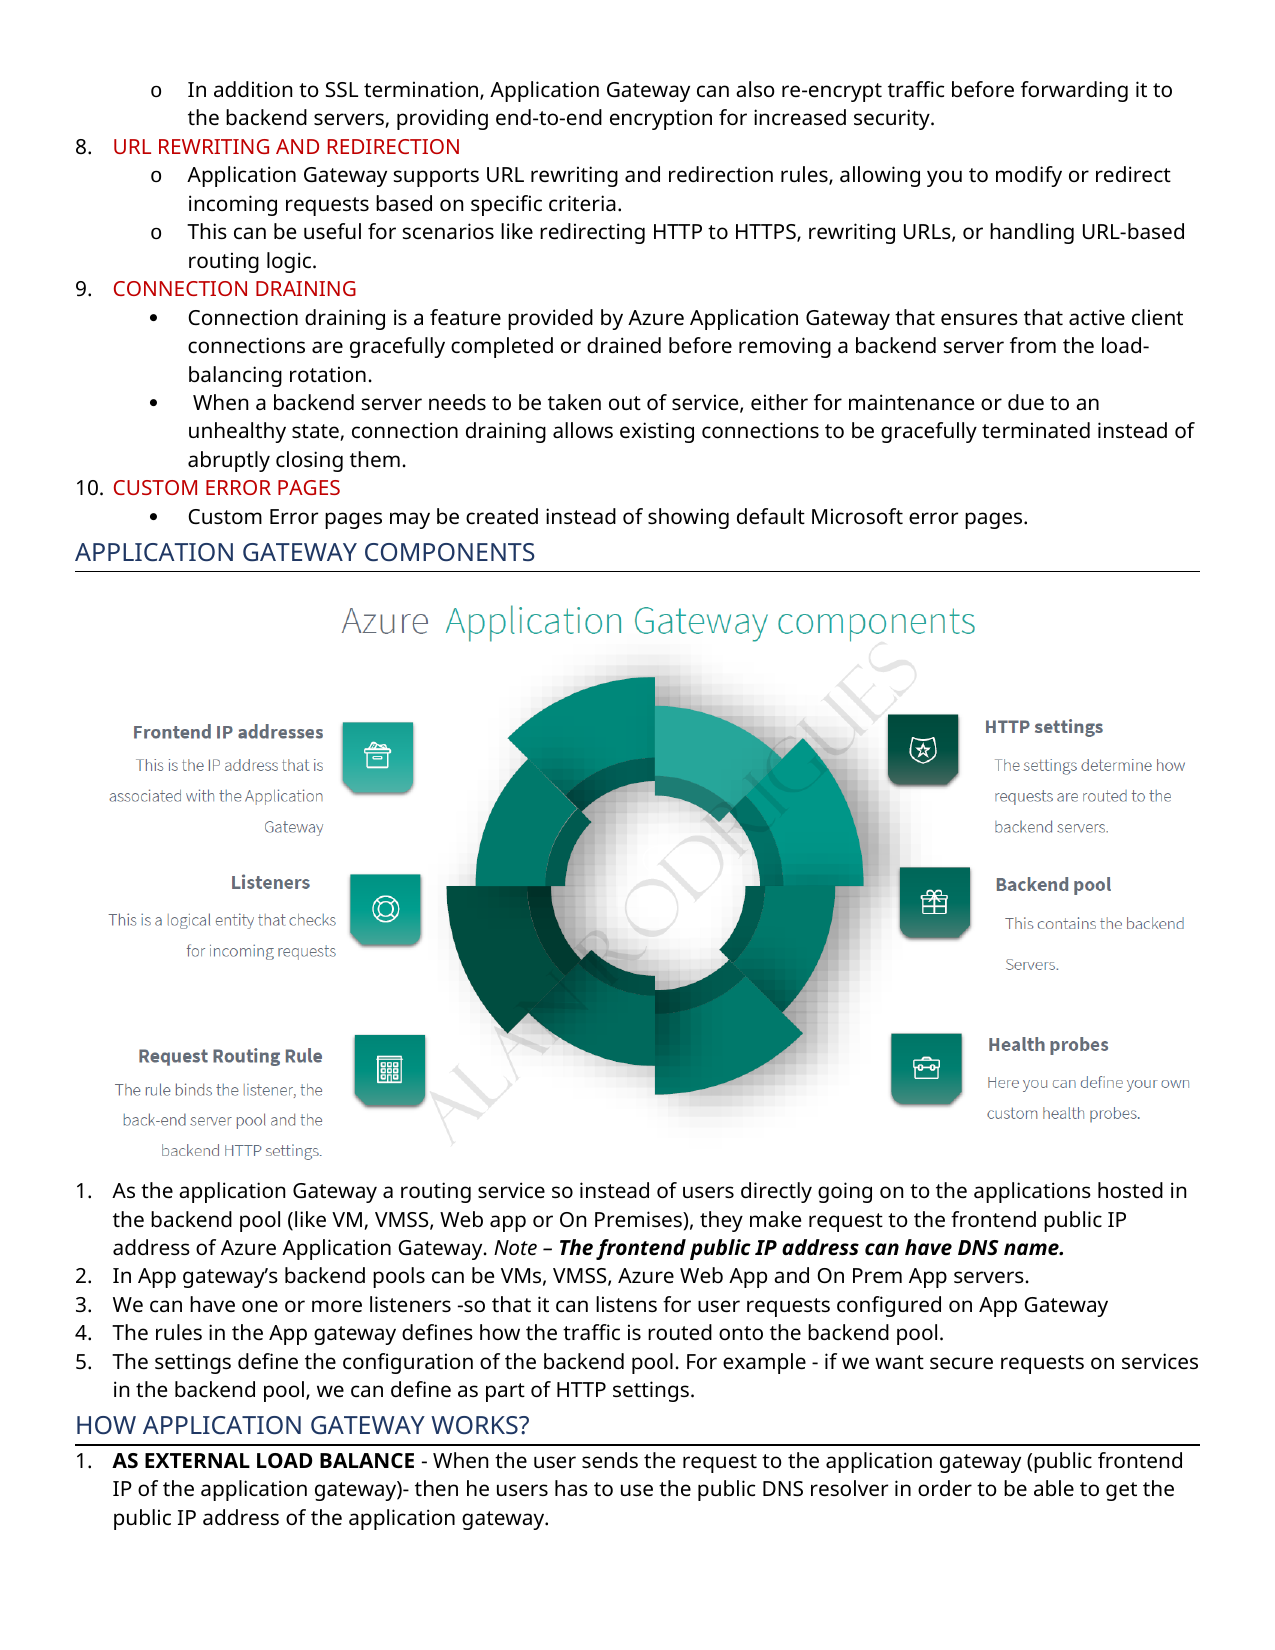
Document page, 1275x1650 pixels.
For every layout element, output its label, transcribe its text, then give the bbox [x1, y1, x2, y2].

list In App gateway’s backend pools can be VMs, VMSS, Azure Web App and On Prem App servers. [75, 1262, 1200, 1290]
subtitle APPLICATION GATEWAY COMPONENTS [75, 534, 1200, 571]
list AS EXTERNAL LOAD BALANCE - When the user sends the request to the application gateway (public frontend IP of the application gateway)- then he users has to use the public DNS resolver in order to be able to get the public IP address of the application gateway. [75, 1446, 1200, 1531]
list Custom Error pages may be created instead of showing default Microsoft error pages. [150, 502, 1200, 530]
list CONNECTION DRAINING [75, 274, 1200, 303]
list The settings define the configuration of the backend pool. For example - if we want secure requests on services in the backend pool, we can define as part of HTTP settings. [75, 1347, 1200, 1404]
subtitle HOW APPLICATION GATEWAY WORKS? [75, 1408, 1200, 1444]
list Application Gateway supports URL rewriting and redirection rules, allowing you to modify or redirect incoming requests based on specific criteria. [150, 160, 1200, 217]
list The rules in the App gateway defines how the traffic is routed onto the backend pool. [75, 1318, 1200, 1347]
picture [75, 572, 1200, 1177]
list CUSTOM ERROR PAGES [75, 473, 1200, 502]
list This can be useful for scenarios like redirecting HTTP to HTTPS, rewriting URLs, or handling URL-based routing logic. [150, 217, 1200, 274]
list Connection draining is a feature provided by Azure Application Gateway that ensures that active client connections are gracefully completed or drained before removing a backend server from the load-balancing rotation. [150, 303, 1200, 388]
list When a backend server needs to be taken out of service, either for maintenance or due to an unhealthy state, connection draining allows existing connections to be gracefully terminated instead of abruptly closing them. [150, 388, 1200, 473]
list We can have one or more listeners -so that it can listens for user requests configured on App Gateway [75, 1290, 1200, 1318]
list In addition to SSL termination, Application Gateway can also re-encrypt traffic before forwarding it to the backend servers, providing end-to-end encryption for increased security. [150, 75, 1200, 132]
list As the application Gateway a routing service so instead of users directly going on to the applications hosted in the backend pool (like VM, VMSS, Web app or On Premises), they make request to the frontend public IP address of Azure Application Gateway. Note – The frontend public IP address can have DNS name. [75, 1177, 1200, 1262]
list URL REWRITING AND REDIRECTION [75, 132, 1200, 160]
